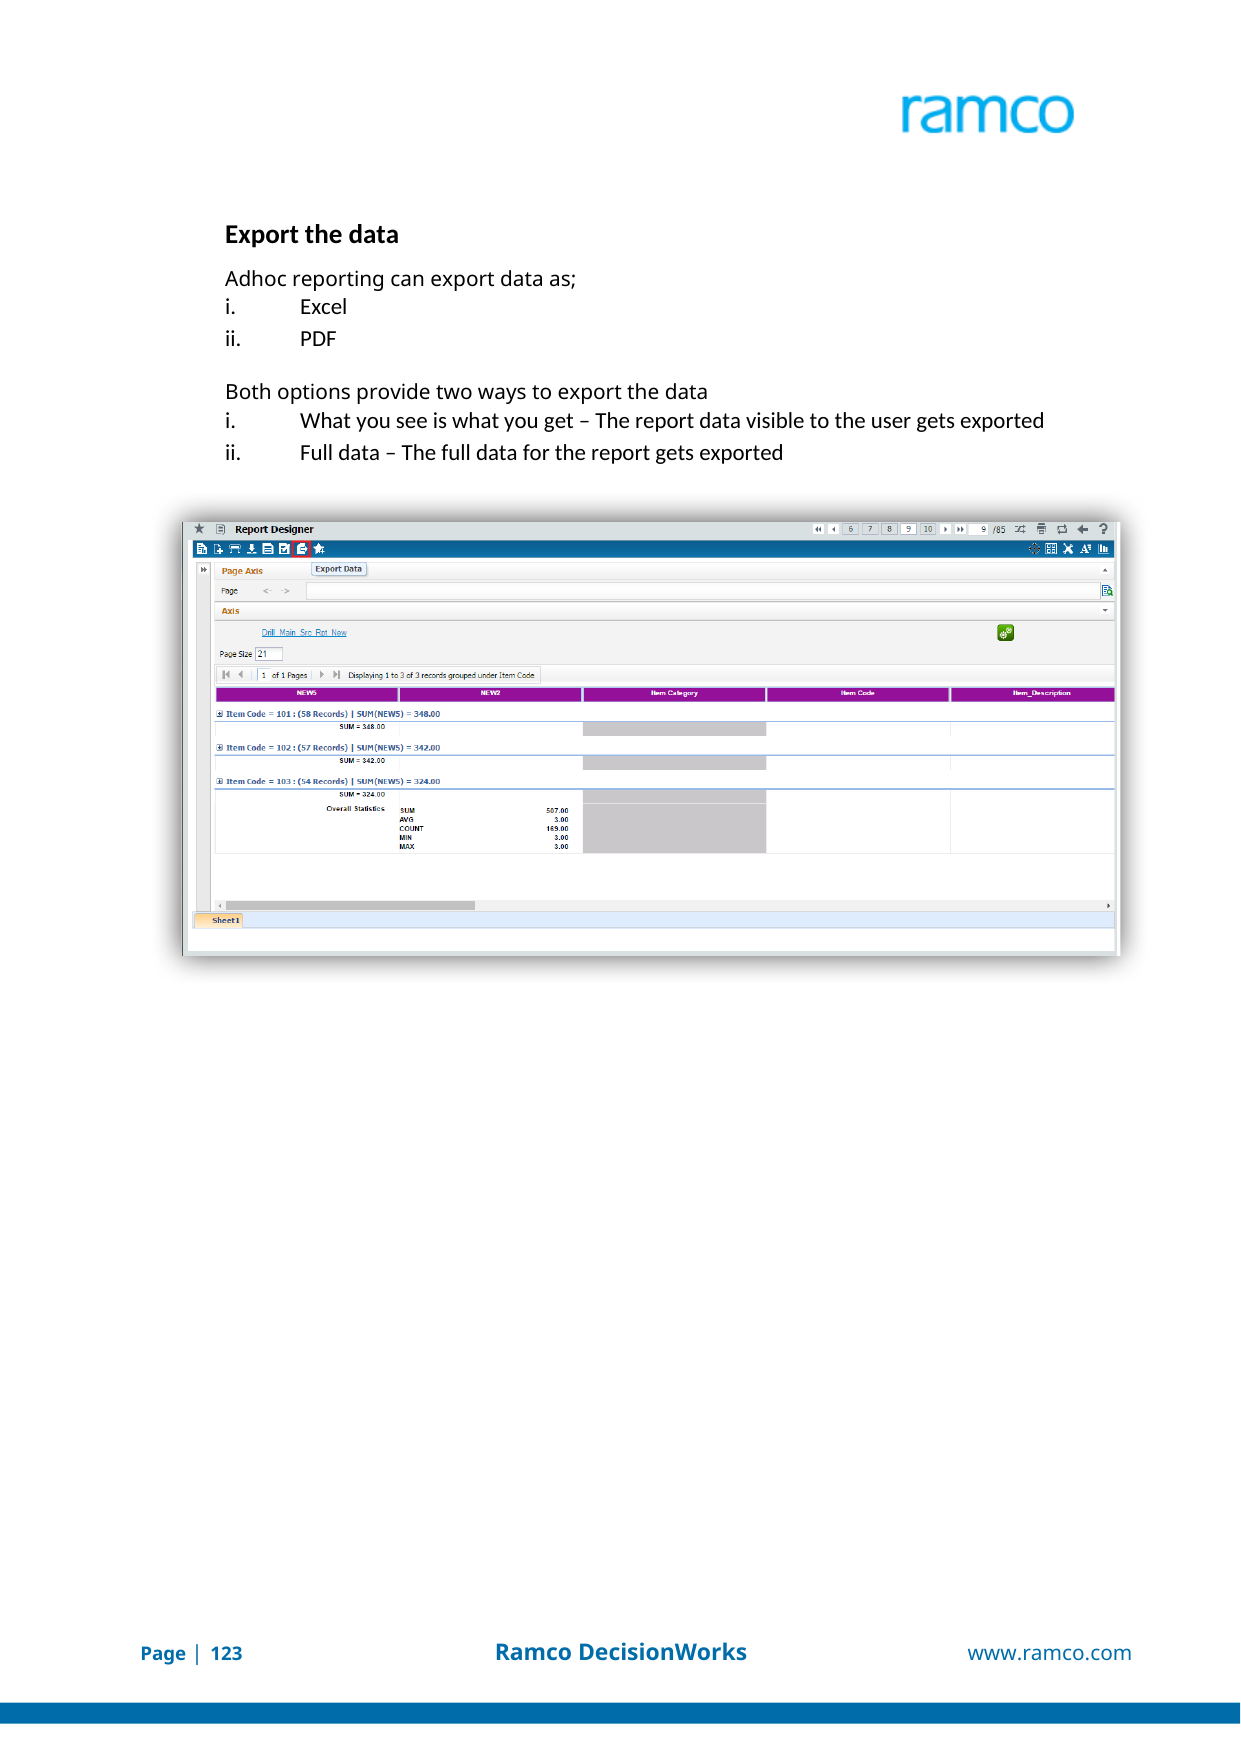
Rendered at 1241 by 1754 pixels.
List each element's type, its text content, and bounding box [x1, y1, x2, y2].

list What you see is what you get – The report data visible to the user gets exported [225, 406, 1090, 434]
subtitle Export the data [225, 220, 1090, 249]
list Excel [225, 292, 1090, 320]
list PDF [225, 324, 1090, 352]
list Full data – The full data for the report gets exported [225, 438, 1090, 466]
picture [181, 522, 1121, 956]
text Adhoc reporting can export data as; [150, 264, 1090, 292]
text Both options provide two ways to export the data [225, 377, 1090, 406]
picture [887, 75, 1091, 149]
